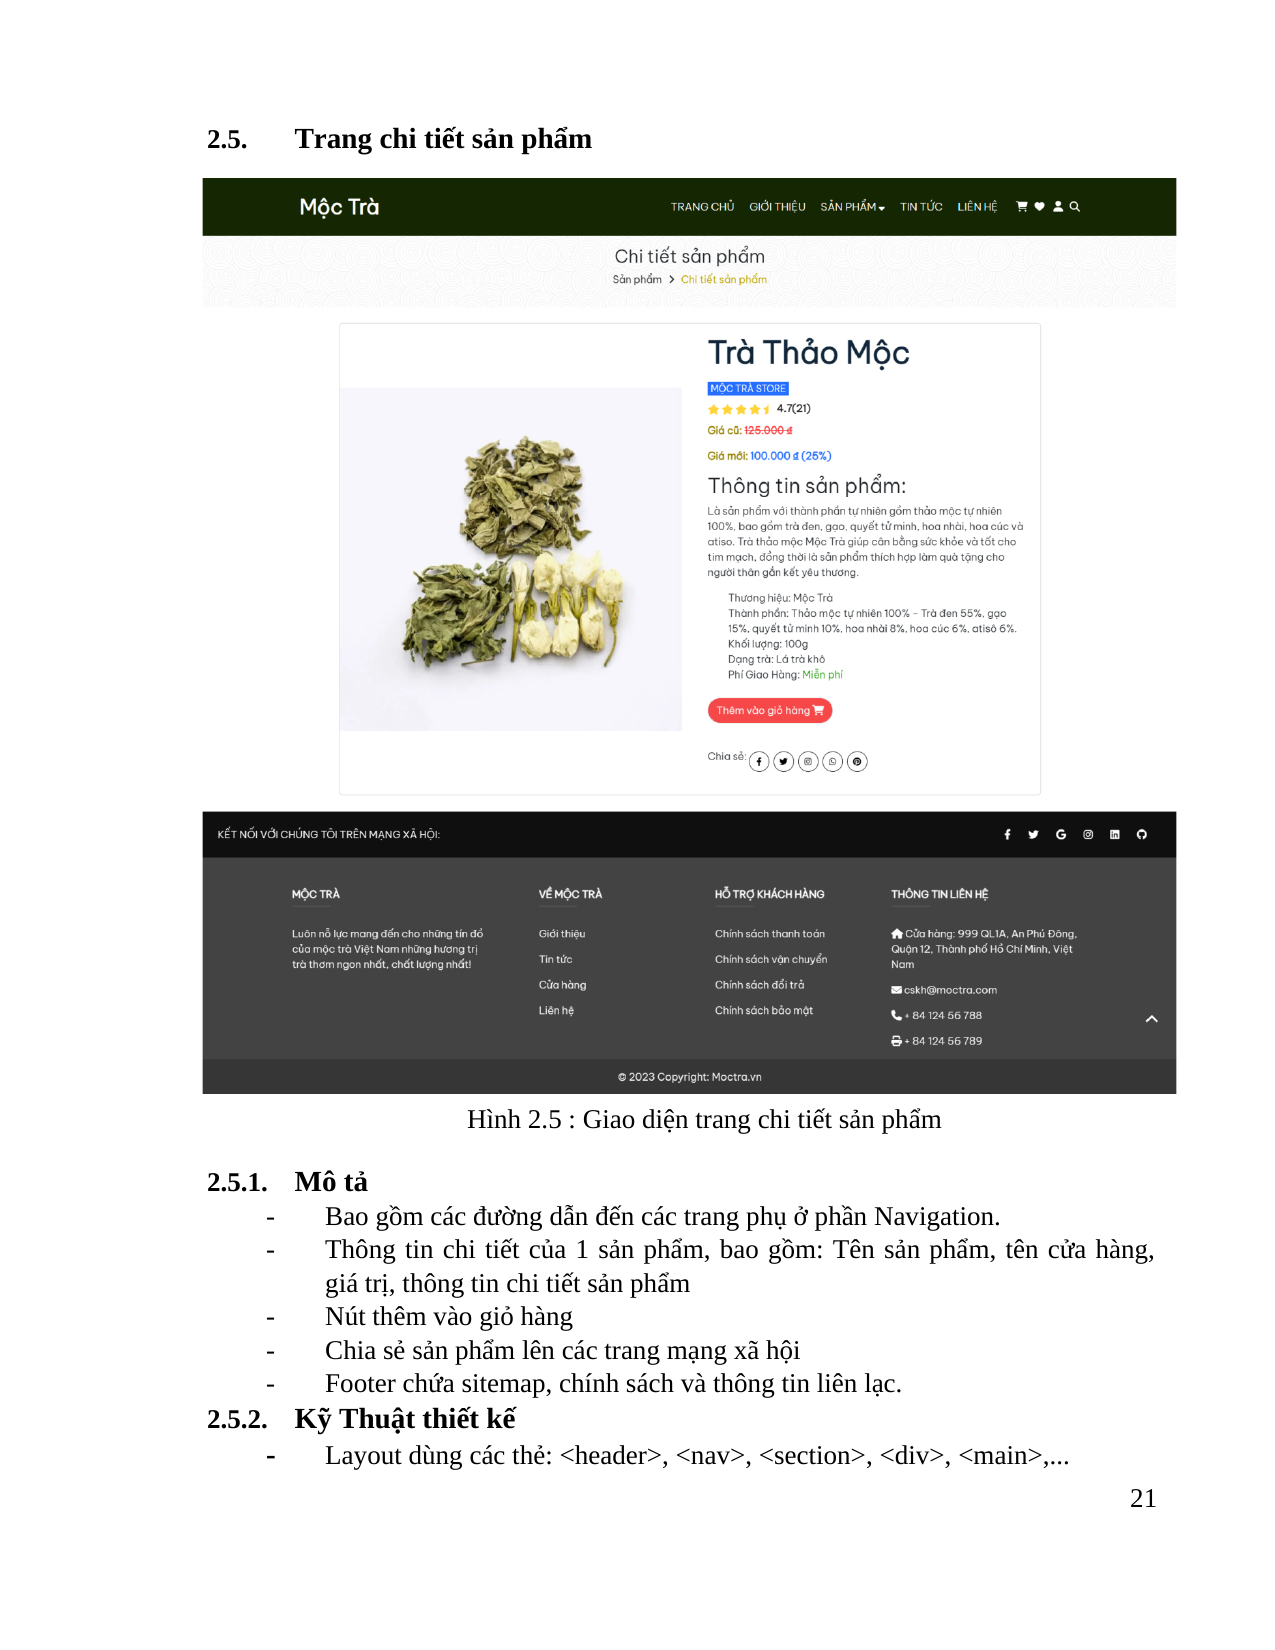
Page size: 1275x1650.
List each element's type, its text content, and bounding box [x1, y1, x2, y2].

list Chia sẻ sản phẩm lên các trang mạng xã hội [266, 1334, 1157, 1365]
list Thông tin chi tiết của 1 sản phẩm, bao gồm: Tên sản phẩm, tên cửa hàng, giá trị, thông tin chi tiết sản phẩm [266, 1233, 1157, 1298]
list Kỹ Thuật thiết kế [207, 1401, 1157, 1434]
list Nút thêm vào giỏ hàng [266, 1300, 1157, 1332]
list Bao gồm các đường dẫn đến các trang phụ ở phần Navigation. [266, 1200, 1157, 1231]
list Layout dùng các thẻ: <header>, <nav>, <section>, <div>, <main>,... [266, 1437, 1157, 1471]
list Mô tả [207, 1164, 1157, 1197]
list Footer chứa sitemap, chính sách và thông tin liên lạc. [266, 1367, 1157, 1399]
picture [202, 178, 1177, 1094]
list Trang chi tiết sản phẩm [207, 122, 1157, 155]
